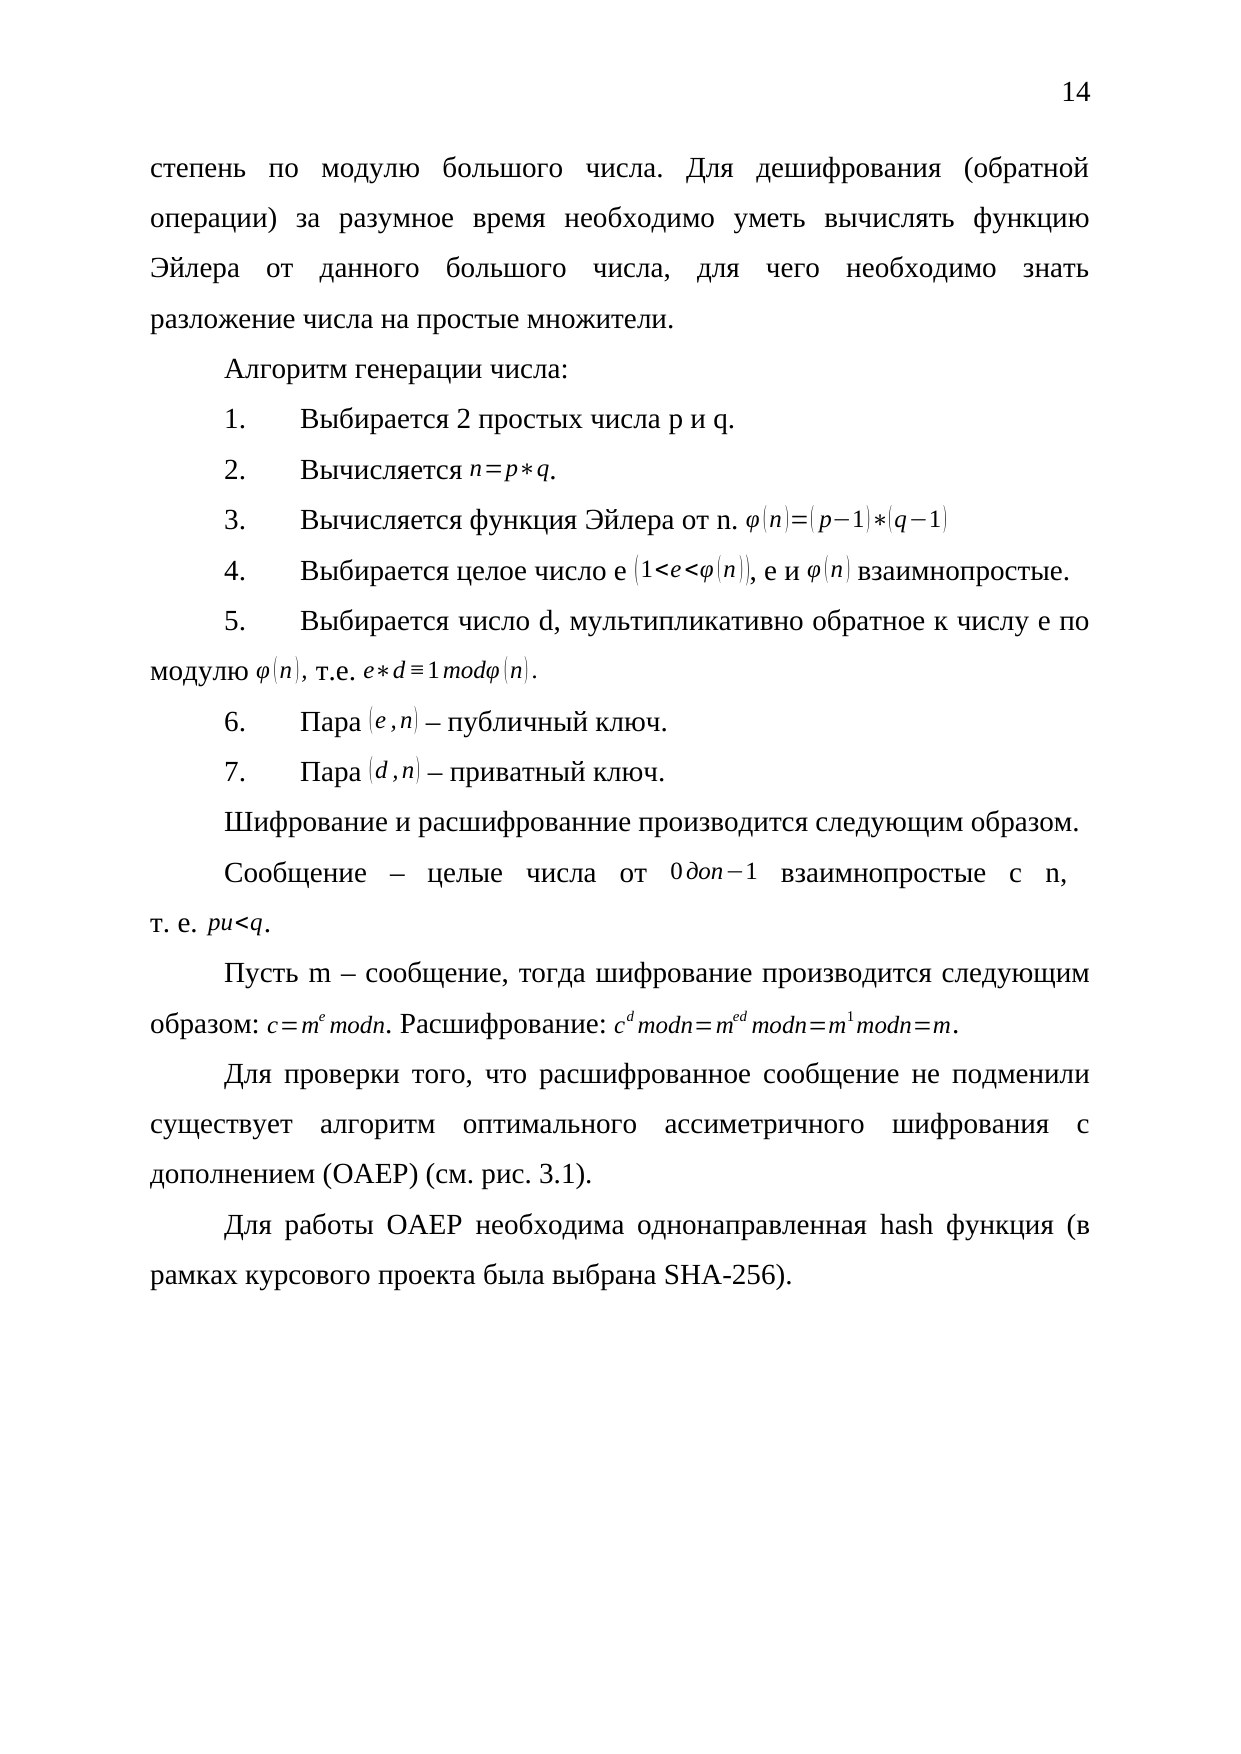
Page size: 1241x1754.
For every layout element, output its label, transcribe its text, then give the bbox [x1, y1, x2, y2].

list Пара – публичный ключ. [150, 704, 1090, 737]
text Для работы OAEP необходима однонаправленная hash функция (в рамках курсового проекта была выбрана SHA-256). [150, 1207, 1090, 1291]
text Для проверки того, что расшифрованное сообщение не подменили существует алгоритм оптимального ассиметричного шифрования с дополнением (OAEP) (см. рис. 3.1). [150, 1056, 1090, 1190]
list Выбирается число d, мультипликативно обратное к числу е по модулю т.е. [150, 603, 1090, 687]
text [150, 150, 1090, 334]
text Сообщение – целые числа от взаимнопростые с n, т. е. . [150, 855, 1090, 939]
list Выбирается целое число е , e и взаимнопростые. [150, 552, 1090, 586]
text Пусть m – сообщение, тогда шифрование производится следующим образом: . Расшифрование: . [150, 955, 1090, 1039]
text Алгоритм генерации числа: [150, 351, 1090, 385]
list Пара – приватный ключ. [150, 754, 1090, 788]
list Выбирается 2 простых числа p и q. [150, 402, 1090, 435]
list Вычисляется . [150, 452, 1090, 485]
text Шифрование и расшифрованние производится следующим образом. [150, 804, 1090, 838]
list Вычисляется функция Эйлера от n. [150, 502, 1090, 536]
